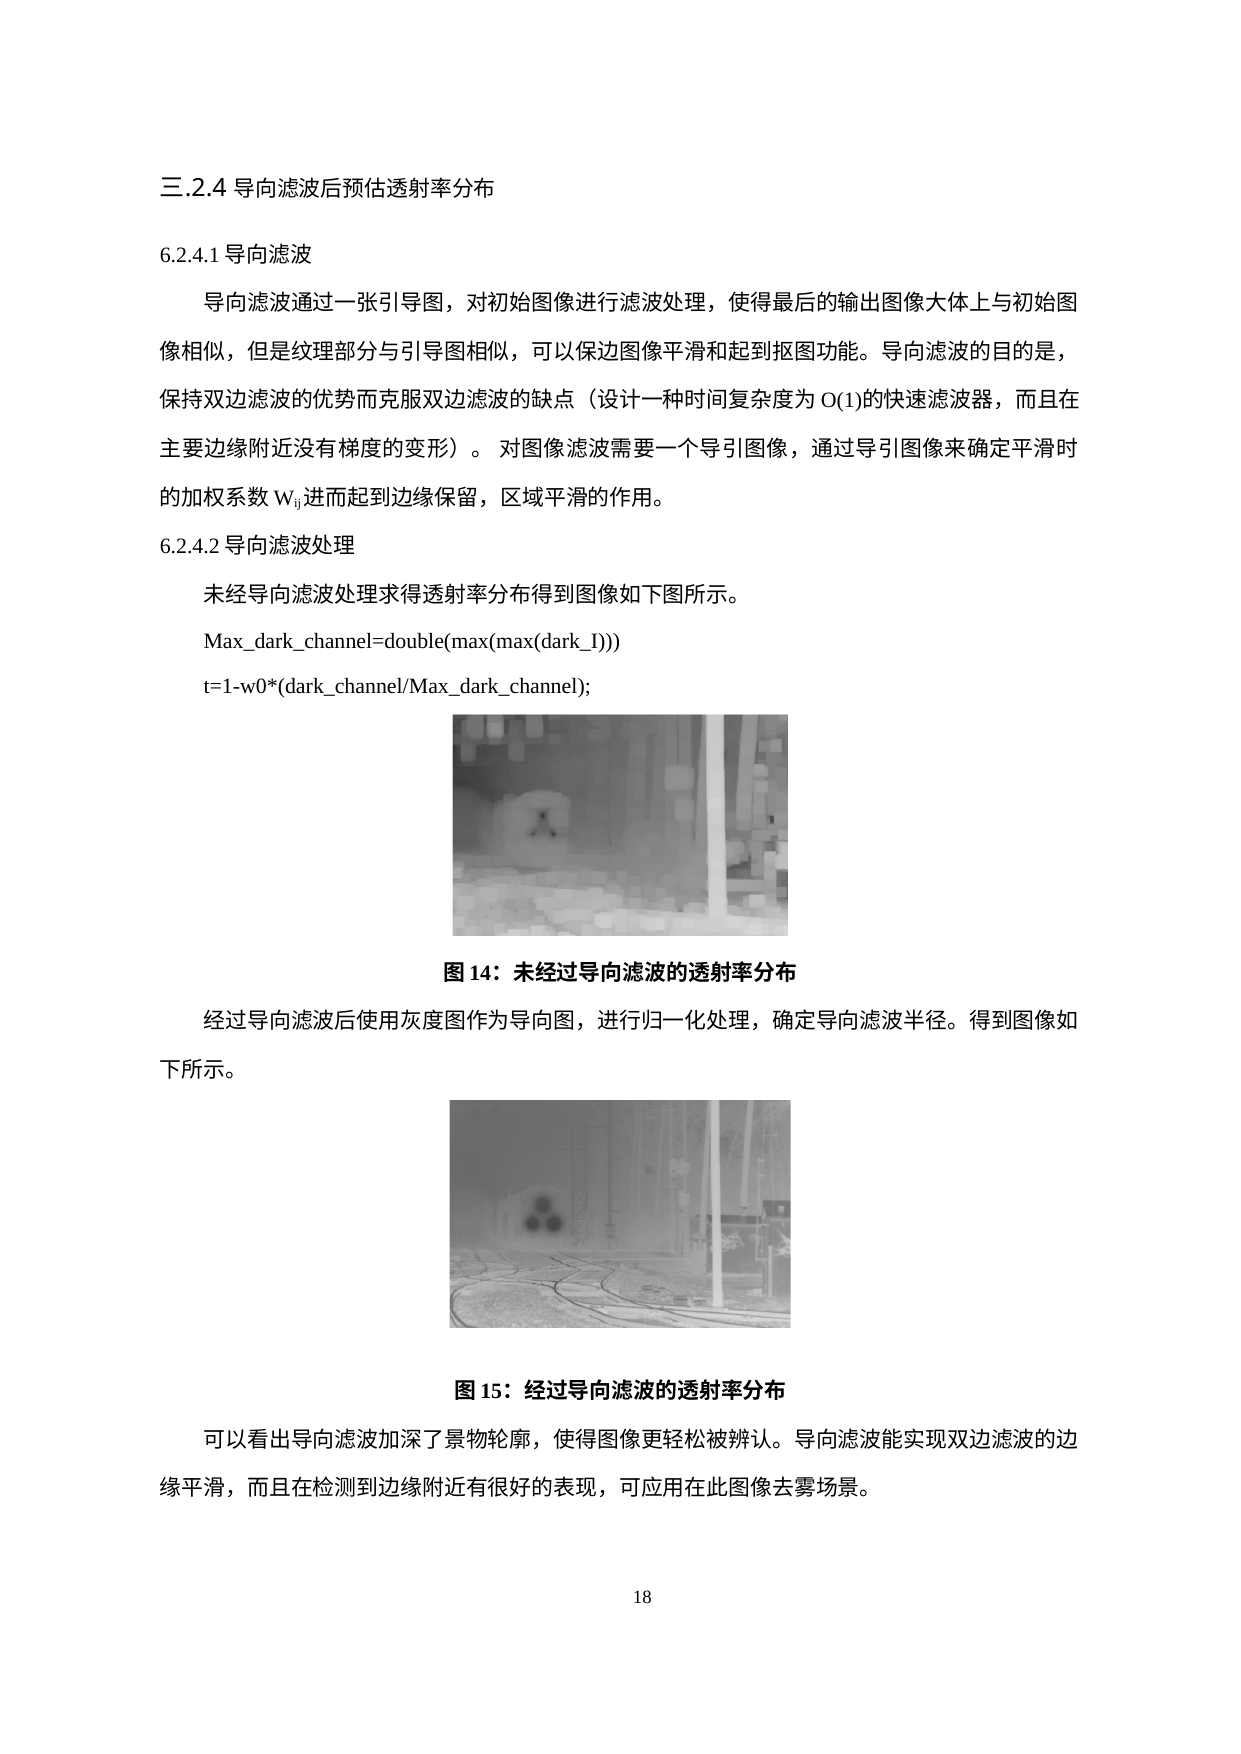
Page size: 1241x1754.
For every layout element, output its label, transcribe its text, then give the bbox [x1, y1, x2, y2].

text 图14：未经过导向滤波的透射率分布 [159, 955, 1081, 987]
text 经过导向滤波后使用灰度图作为导向图，进行归一化处理，确定导向滤波半径。得到图像如下所示。 [159, 1003, 1081, 1084]
text Max_dark_channel=double(max(max(dark_I))) [159, 624, 1081, 657]
text 导向滤波通过一张引导图，对初始图像进行滤波处理，使得最后的输出图像大体上与初始图像相似，但是纹理部分与引导图相似，可以保边图像平滑和起到抠图功能。导向滤波的目的是，保持双边滤波的优势而克服双边滤波的缺点（设计一种时间复杂度为O(1)的快速滤波器，而且在主要边缘附近没有梯度的变形）。 对图像滤波需要一个导引图像，通过导引图像来确定平滑时的加权系数Wij进而起到边缘保留，区域平滑的作用。 [159, 284, 1081, 512]
text 图15：经过导向滤波的透射率分布 [159, 1373, 1081, 1405]
text t=1-w0*(dark_channel/Max_dark_channel); [159, 669, 1081, 702]
text 6.2.4.2导向滤波处理 [159, 528, 1081, 560]
subtitle 导向滤波后预估透射率分布 [159, 153, 1081, 218]
text 未经导向滤波处理求得透射率分布得到图像如下图所示。 [159, 576, 1081, 609]
text 可以看出导向滤波加深了景物轮廓，使得图像更轻松被辨认。导向滤波能实现双边滤波的边缘平滑，而且在检测到边缘附近有很好的表现，可应用在此图像去雾场景。 [159, 1421, 1081, 1502]
text 6.2.4.1导向滤波 [159, 236, 1081, 269]
